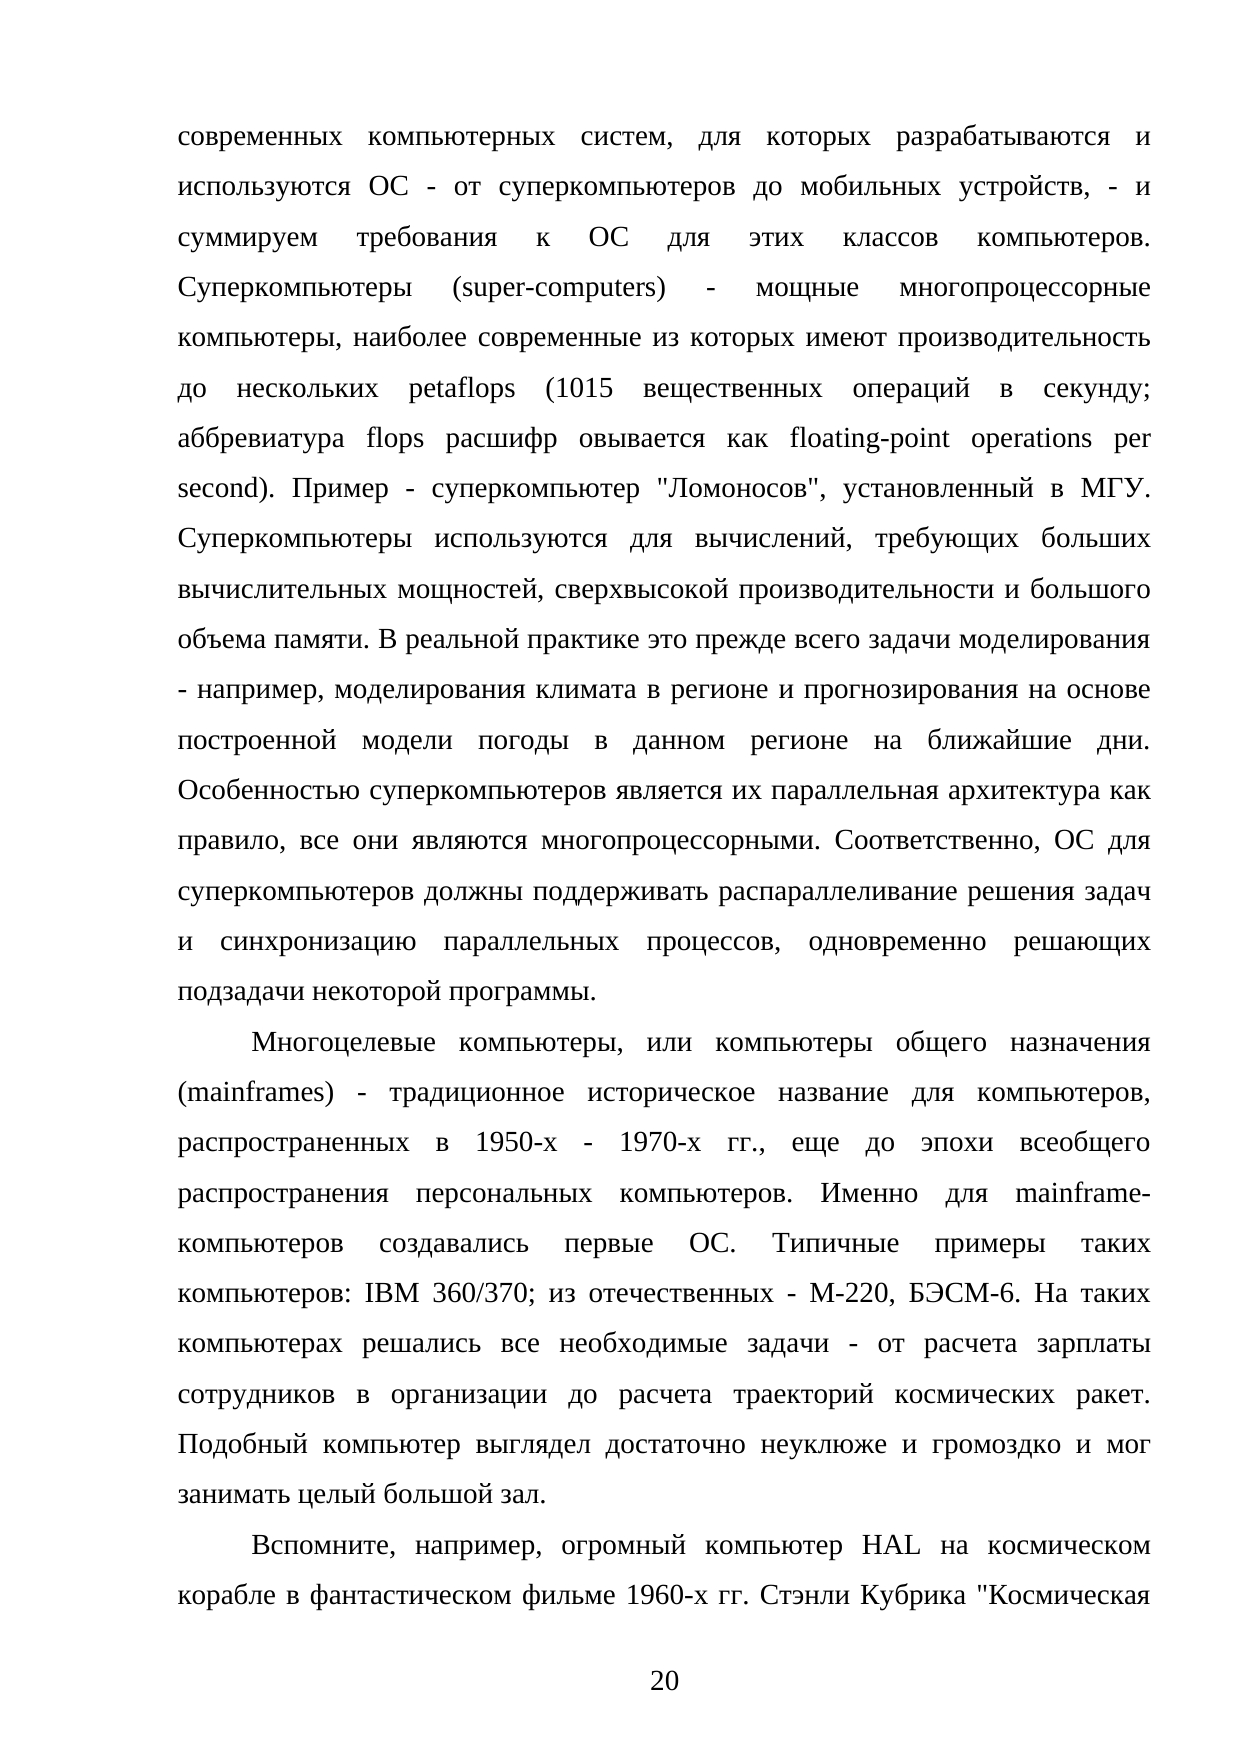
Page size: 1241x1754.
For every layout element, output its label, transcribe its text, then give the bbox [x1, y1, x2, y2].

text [177, 118, 1152, 1007]
text Многоцелевые компьютеры, или компьютеры общего назначения (mainframes) - традиционное историческое название для компьютеров, распространенных в 1950-х - 1970-х гг., еще до эпохи всеобщего распространения персональных компьютеров. Именно для mainframe-компьютеров создавались первые ОС. Типичные примеры таких компьютеров: IBM 360/370; из отечественных - М-220, БЭСМ-6. На таких компьютерах решались все необходимые задачи - от расчета зарплаты сотрудников в организации до расчета траекторий космических ракет. Подобный компьютер выглядел достаточно неуклюже и громоздко и мог занимать целый большой зал. [177, 1024, 1152, 1510]
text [177, 1527, 1152, 1611]
